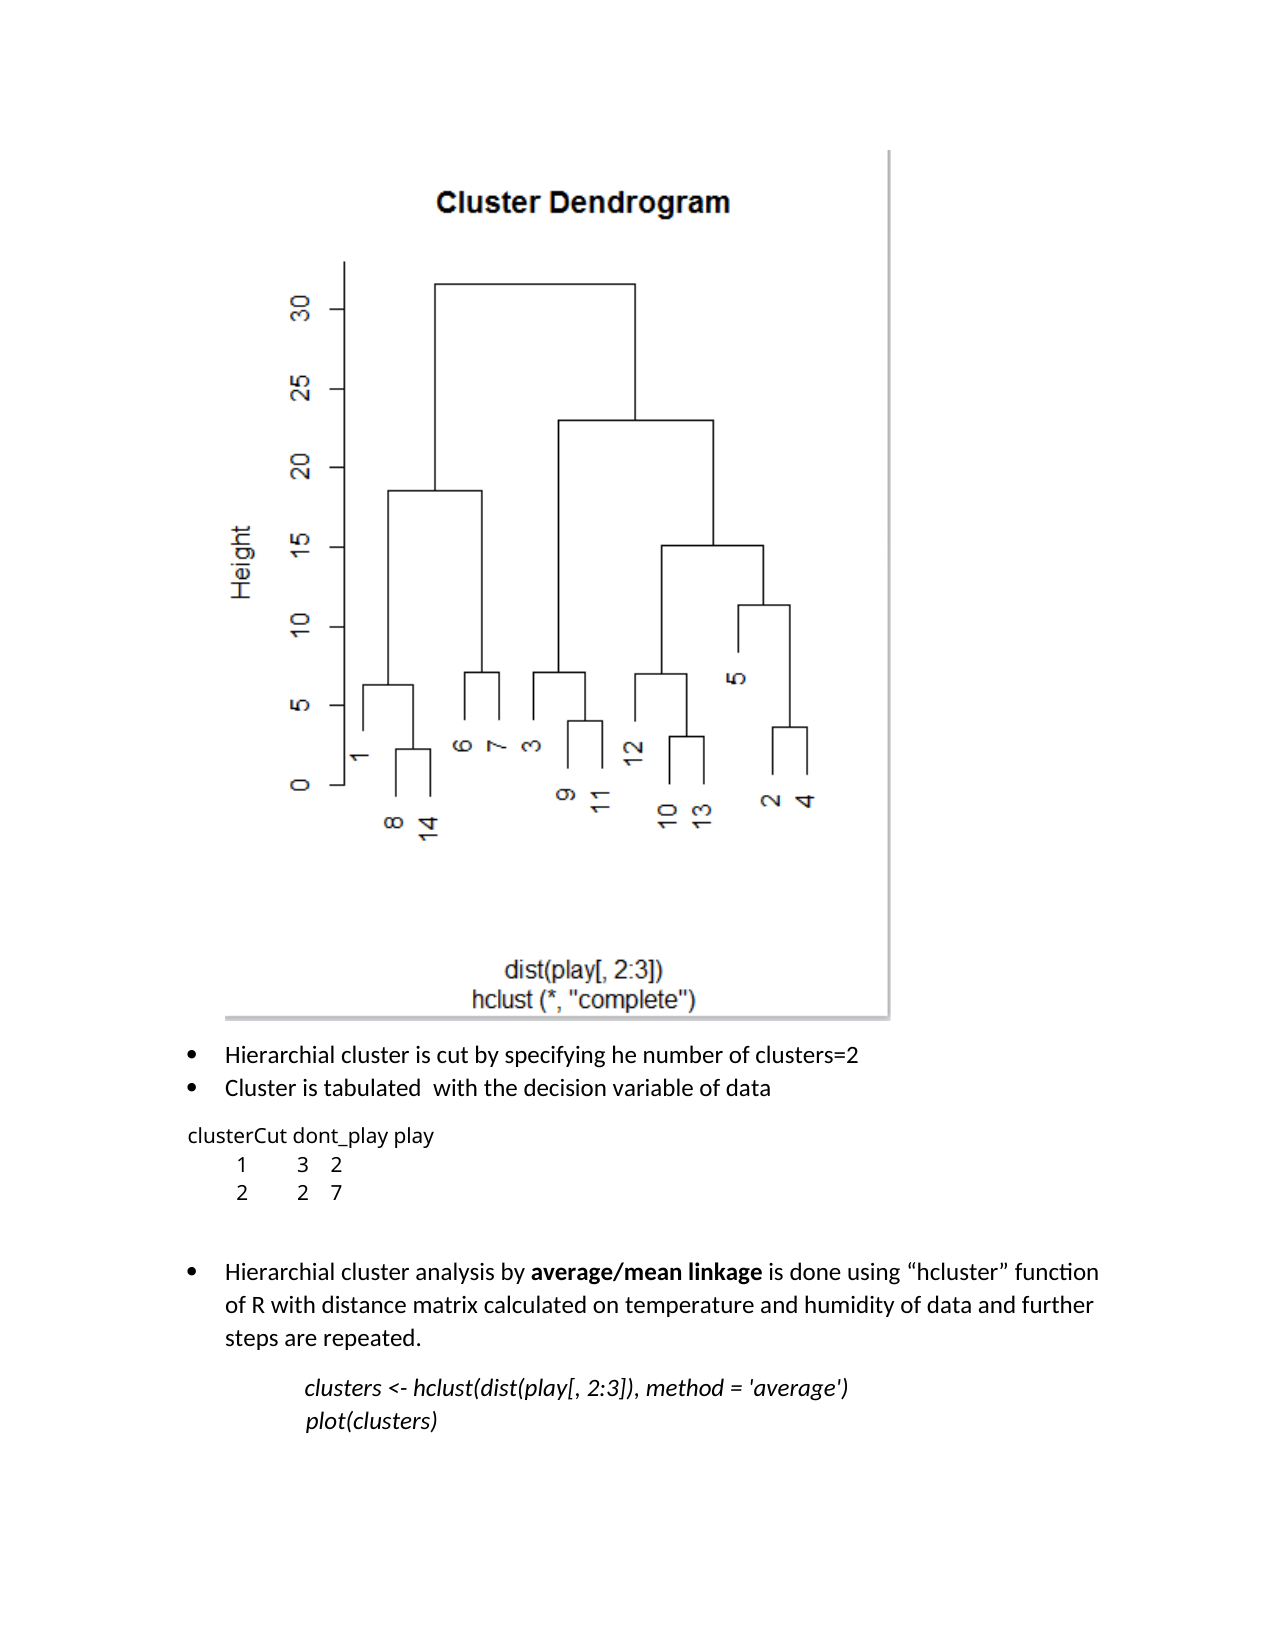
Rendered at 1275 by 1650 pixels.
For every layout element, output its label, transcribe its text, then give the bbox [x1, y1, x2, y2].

list Hierarchial cluster is cut by specifying he number of clusters=2 [187, 1039, 1125, 1070]
text 1 3 2 [187, 1150, 1125, 1178]
text plot(clusters) [300, 1405, 1125, 1435]
picture [225, 150, 891, 1021]
text clusterCut dont_play play [187, 1122, 1125, 1150]
text clusters <- hclust(dist(play[, 2:3]), method = 'average') [225, 1372, 1125, 1402]
list Hierarchial cluster analysis by average/mean linkage is done using “hcluster” function of R with distance matrix calculated on temperature and humidity of data and further steps are repeated. [187, 1257, 1125, 1353]
list Cluster is tabulated with the decision variable of data [187, 1072, 1125, 1103]
text 2 2 7 [187, 1178, 1125, 1207]
